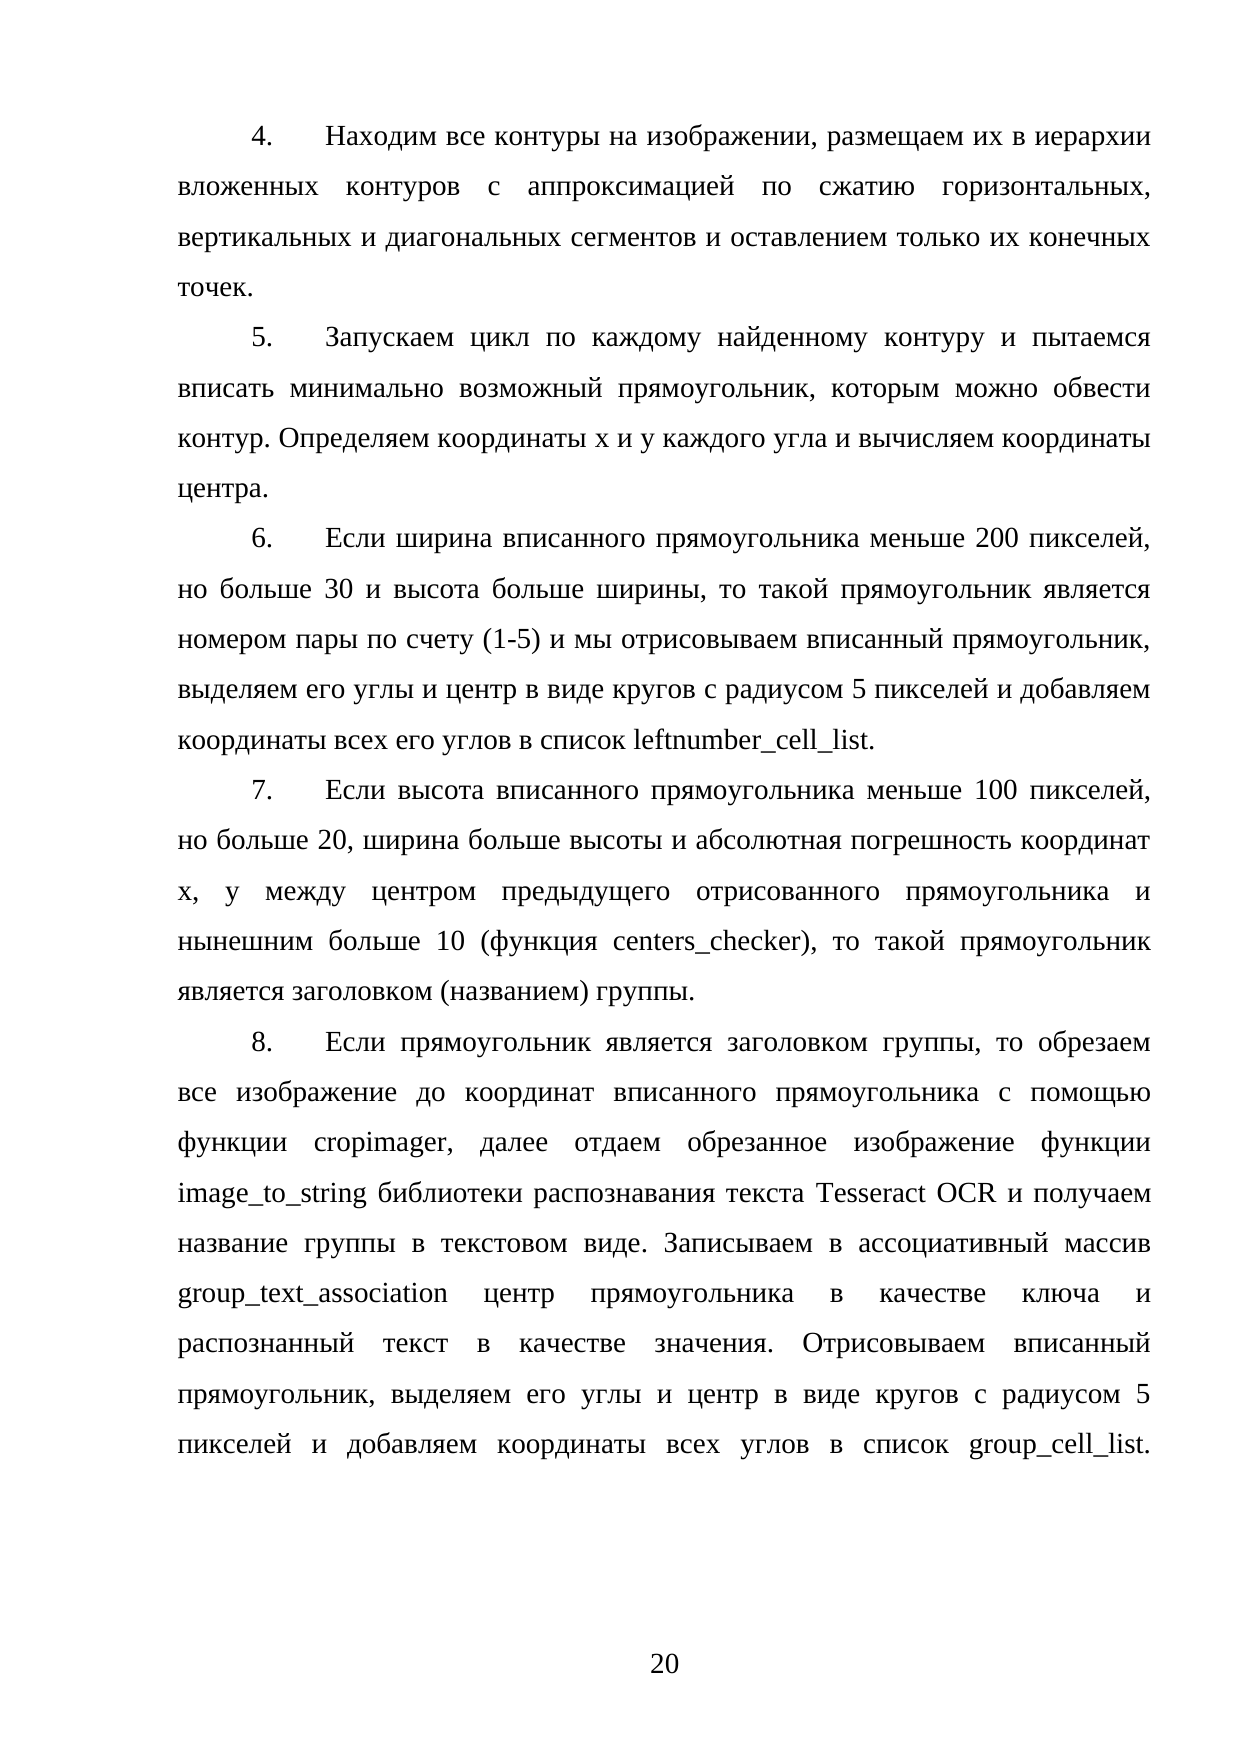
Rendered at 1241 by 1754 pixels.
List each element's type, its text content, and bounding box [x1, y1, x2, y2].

list Если высота вписанного прямоугольника меньше 100 пикселей, но больше 20, ширина больше высоты и абсолютная погрешность координат x, y между центром предыдущего отрисованного прямоугольника и нынешним больше 10 (функция centers_checker), то такой прямоугольник является заголовком (названием) группы. [177, 772, 1152, 1007]
list Находим все контуры на изображении, размещаем их в иерархии вложенных контуров c аппроксимацией по сжатию горизонтальных, вертикальных и диагональных сегментов и оставлением только их конечных точек. [177, 118, 1152, 303]
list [177, 1024, 1152, 1460]
list Если ширина вписанного прямоугольника меньше 200 пикселей, но больше 30 и высота больше ширины, то такой прямоугольник является номером пары по счету (1-5) и мы отрисовываем вписанный прямоугольник, выделяем его углы и центр в виде кругов с радиусом 5 пикселей и добавляем координаты всех его углов в список leftnumber_cell_list. [177, 521, 1152, 755]
list Запускаем цикл по каждому найденному контуру и пытаемся вписать минимально возможный прямоугольник, которым можно обвести контур. Определяем координаты x и y каждого угла и вычисляем координаты центра. [177, 319, 1152, 504]
